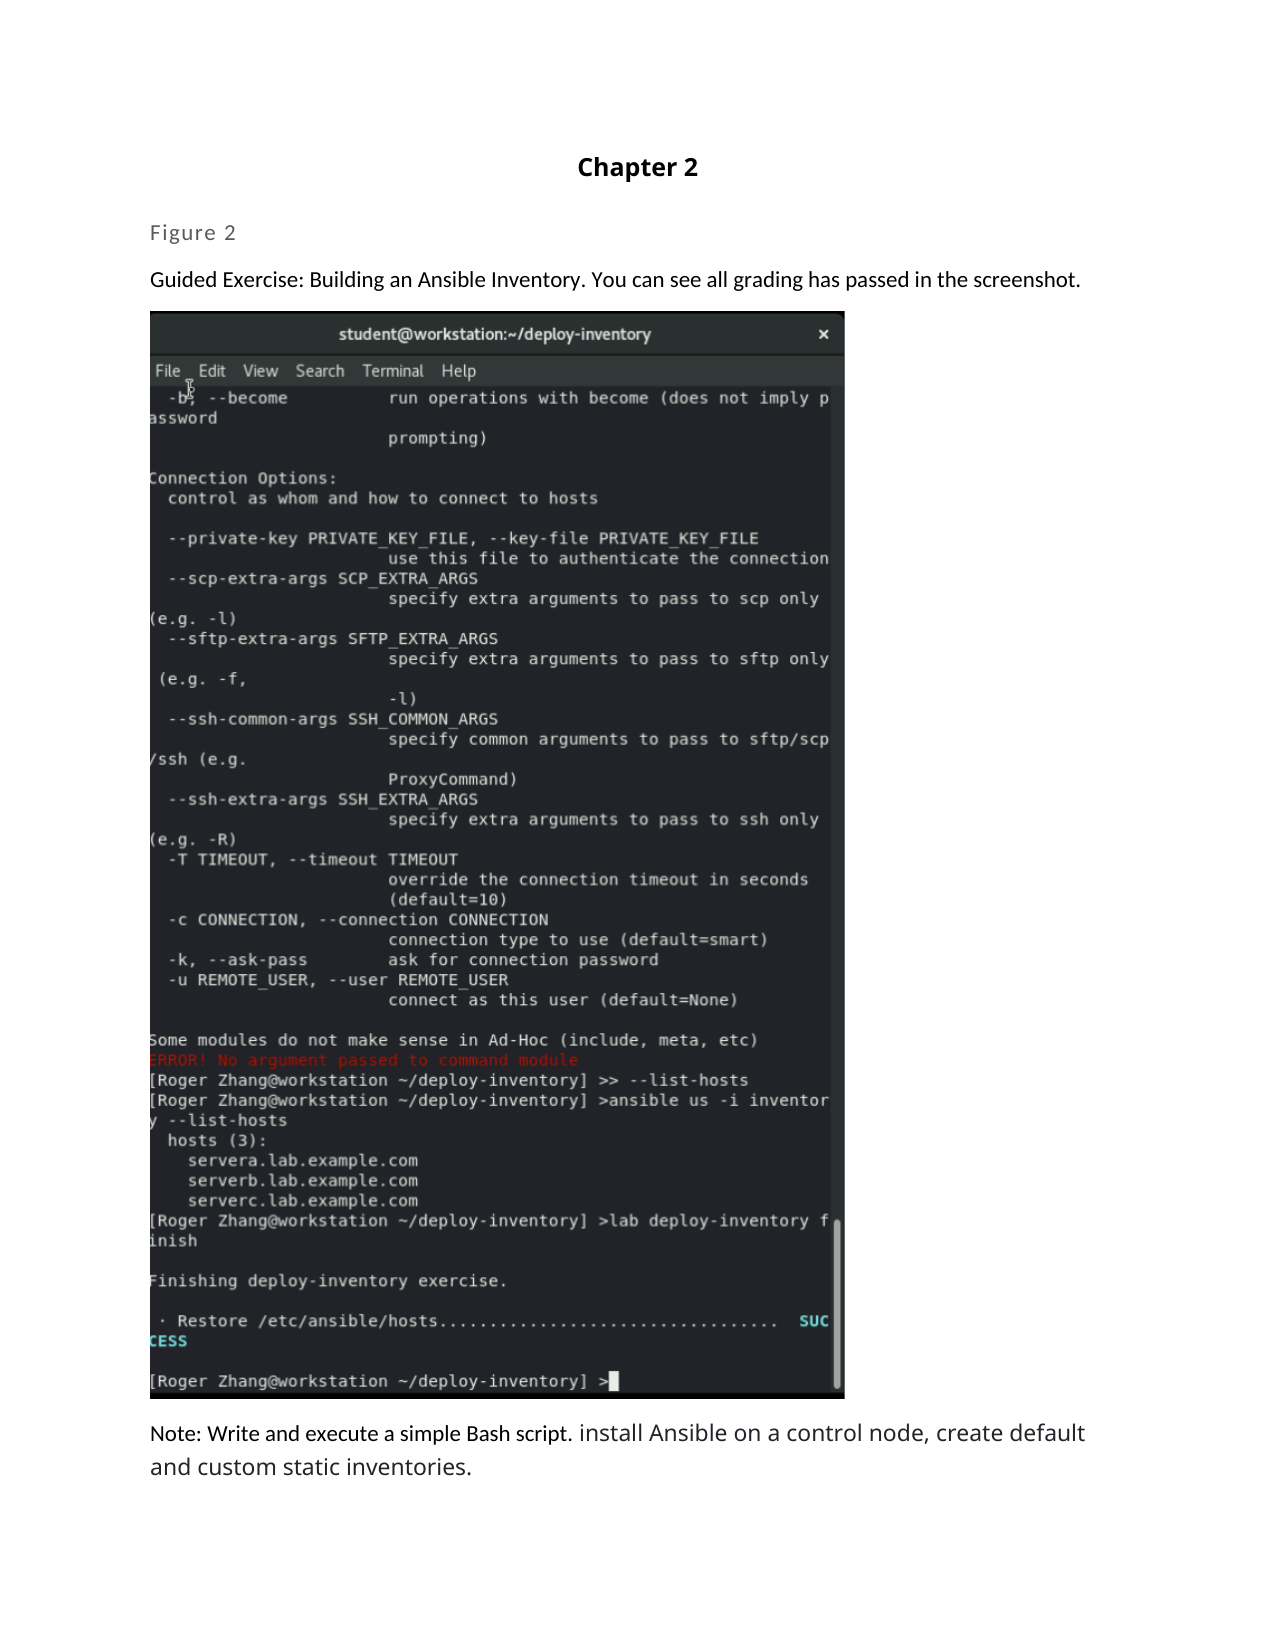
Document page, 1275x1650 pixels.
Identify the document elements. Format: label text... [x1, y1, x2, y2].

picture [150, 311, 845, 1399]
text Guided Exercise: Building an Ansible Inventory. You can see all grading has passed in the screenshot. [150, 265, 1125, 293]
text Note: Write and execute a simple Bash script. install Ansible on a control node, create default and custom static inventories. [150, 1417, 1125, 1482]
subtitle Chapter 2 [150, 150, 1125, 184]
subtitle Figure 2 [150, 218, 1125, 246]
